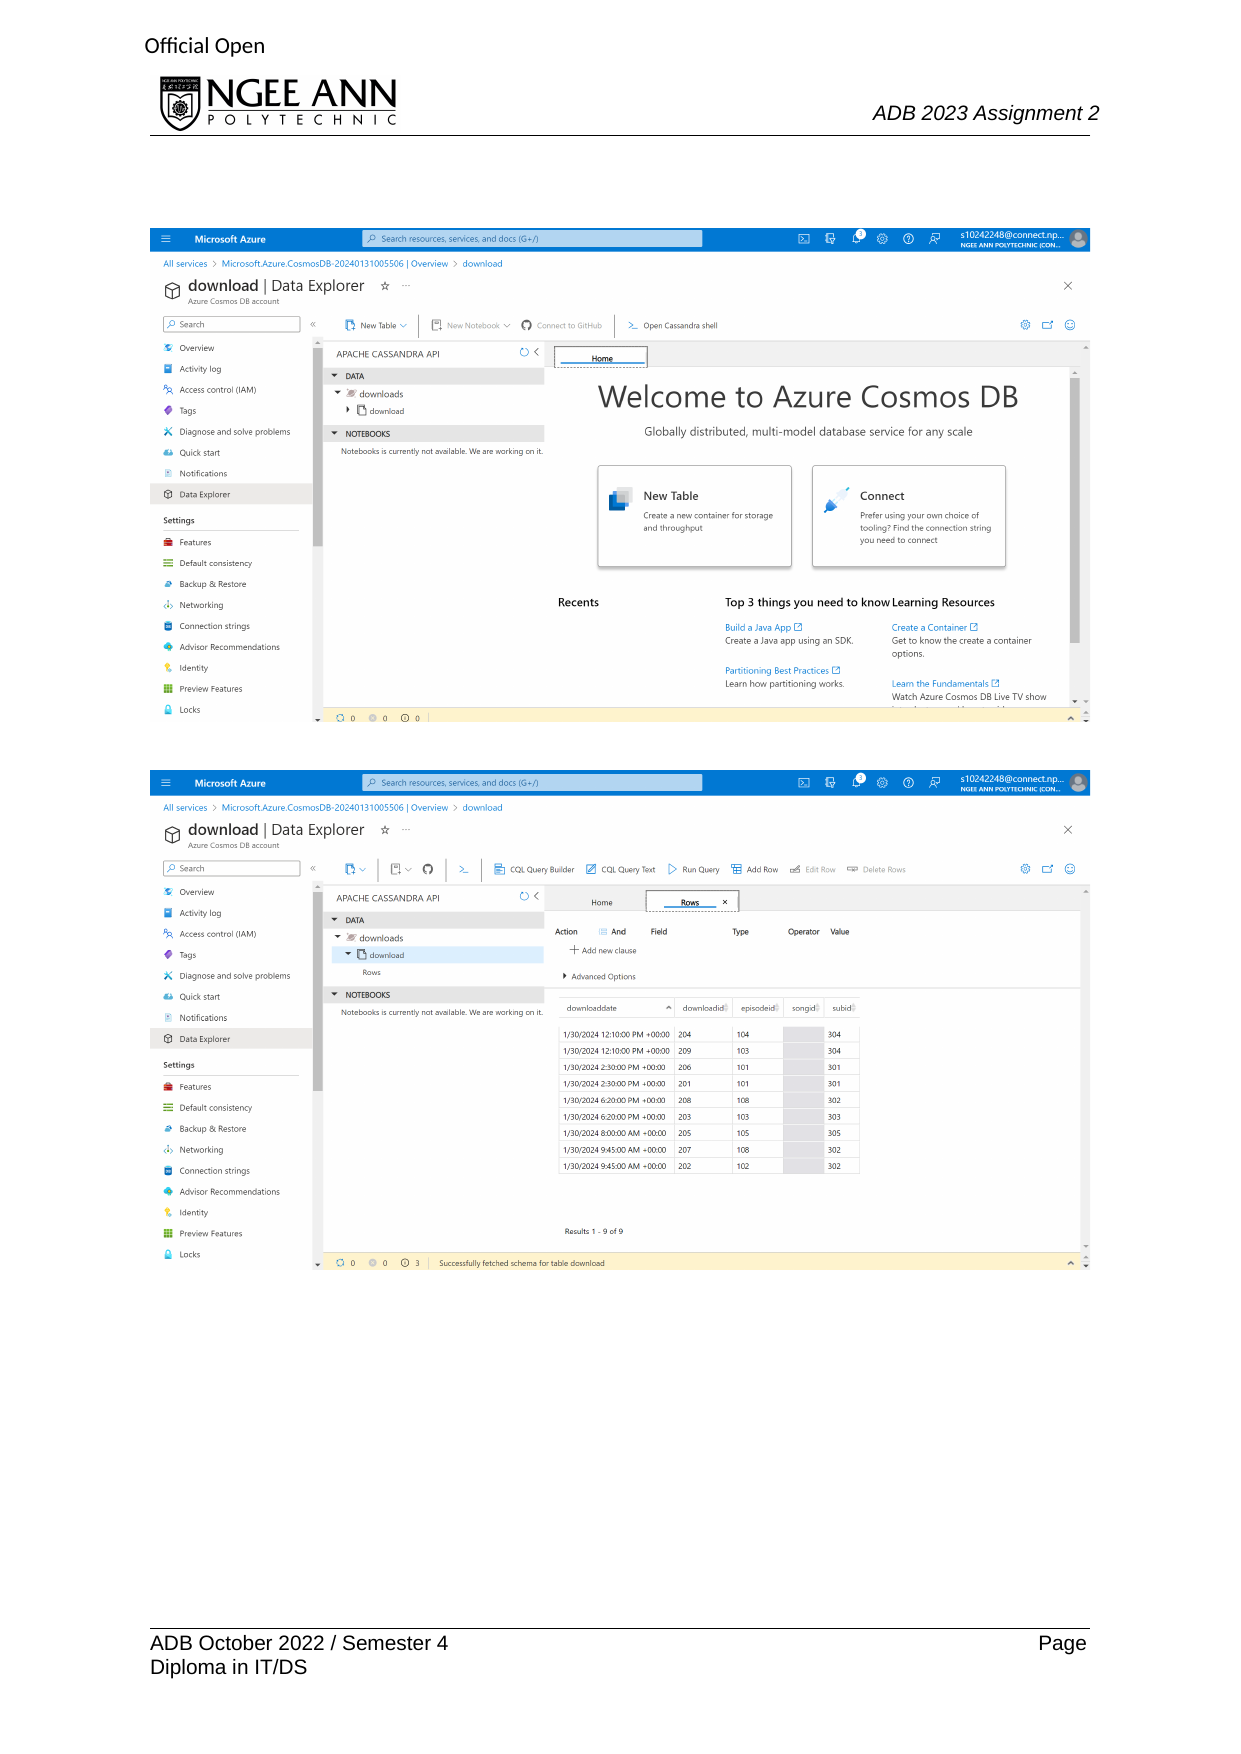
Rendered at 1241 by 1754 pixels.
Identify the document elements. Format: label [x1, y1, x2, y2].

picture [150, 75, 402, 133]
picture [150, 770, 1091, 1270]
picture [150, 228, 1091, 722]
